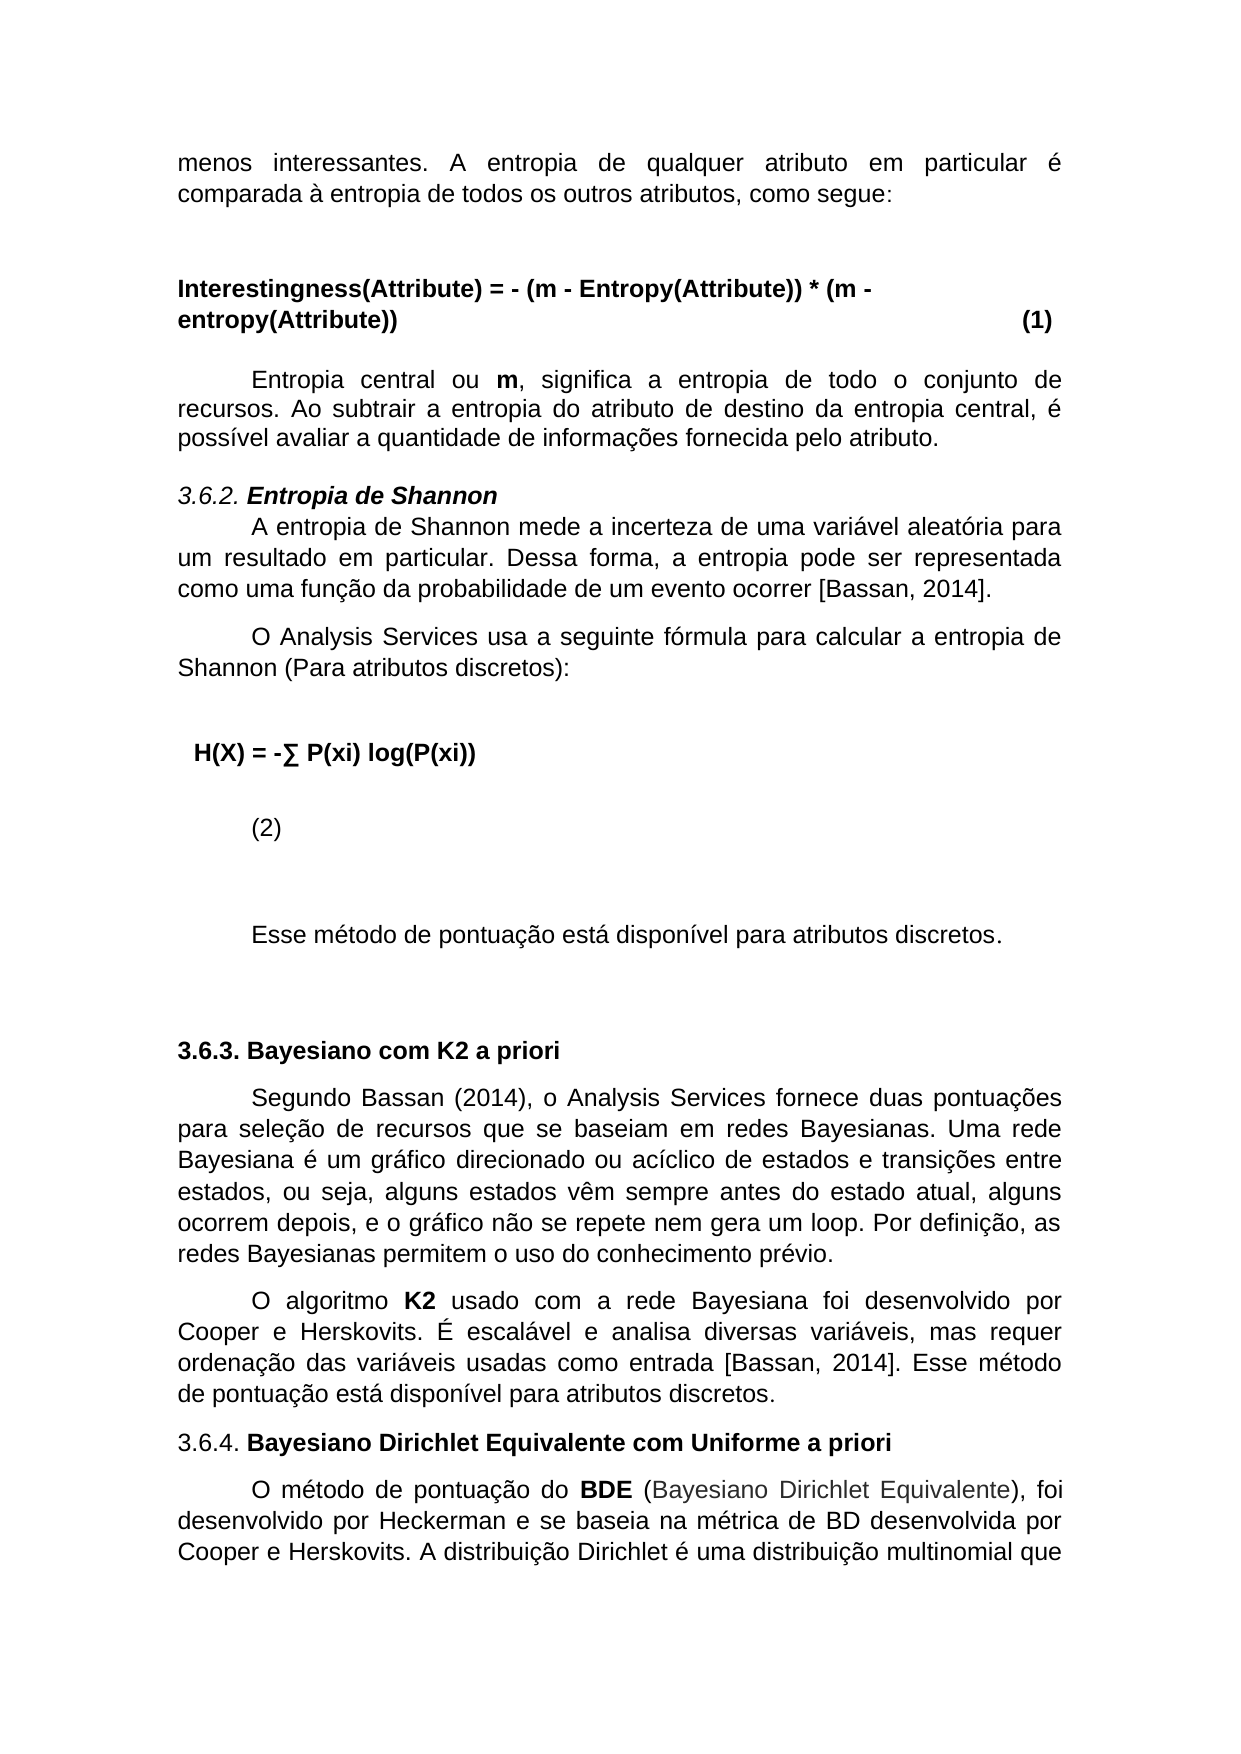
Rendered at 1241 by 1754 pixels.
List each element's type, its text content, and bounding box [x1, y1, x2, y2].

text 3.6.4. Bayesiano Dirichlet Equivalente com Uniforme a priori [177, 1428, 1063, 1456]
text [177, 148, 1063, 207]
text Segundo Bassan (2014), o Analysis Services fornece duas pontuações para seleção de recursos que se baseiam em redes Bayesianas. Uma rede Bayesiana é um gráfico direcionado ou acíclico de estados e transições entre estados, ou seja, alguns estados vêm sempre antes do estado atual, alguns ocorrem depois, e o gráfico não se repete nem gera um loop. Por definição, as redes Bayesianas permitem o uso do conhecimento prévio. [177, 1083, 1063, 1267]
text Esse método de pontuação está disponível para atributos discretos. [177, 920, 1063, 949]
text 3.6.3. Bayesiano com K2 a priori [177, 1036, 1063, 1064]
text O Analysis Services usa a seguinte fórmula para calcular a entropia de Shannon (Para atributos discretos): [177, 622, 1063, 681]
text Interestingness(Attribute) = - (m - Entropy(Attribute)) * (m - entropy(Attribute)) (1) [177, 274, 1063, 334]
text (2) [251, 747, 1063, 841]
text O algoritmo K2 usado com a rede Bayesiana foi desenvolvido por Cooper e Herskovits. É escalável e analisa diversas variáveis, mas requer ordenação das variáveis usadas como entrada [Bassan, 2014]. Esse método de pontuação está disponível para atributos discretos. [177, 1286, 1063, 1409]
text Entropia central ou m, significa a entropia de todo o conjunto de recursos. Ao subtrair a entropia do atributo de destino da entropia central, é possível avaliar a quantidade de informações fornecida pelo atributo. [177, 365, 1063, 452]
text A entropia de Shannon mede a incerteza de uma variável aleatória para um resultado em particular. Dessa forma, a entropia pode ser representada como uma função da probabilidade de um evento ocorrer [Bassan, 2014]. [177, 512, 1063, 603]
subtitle 3.6.2. Entropia de Shannon [177, 481, 1063, 509]
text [177, 1475, 1063, 1566]
